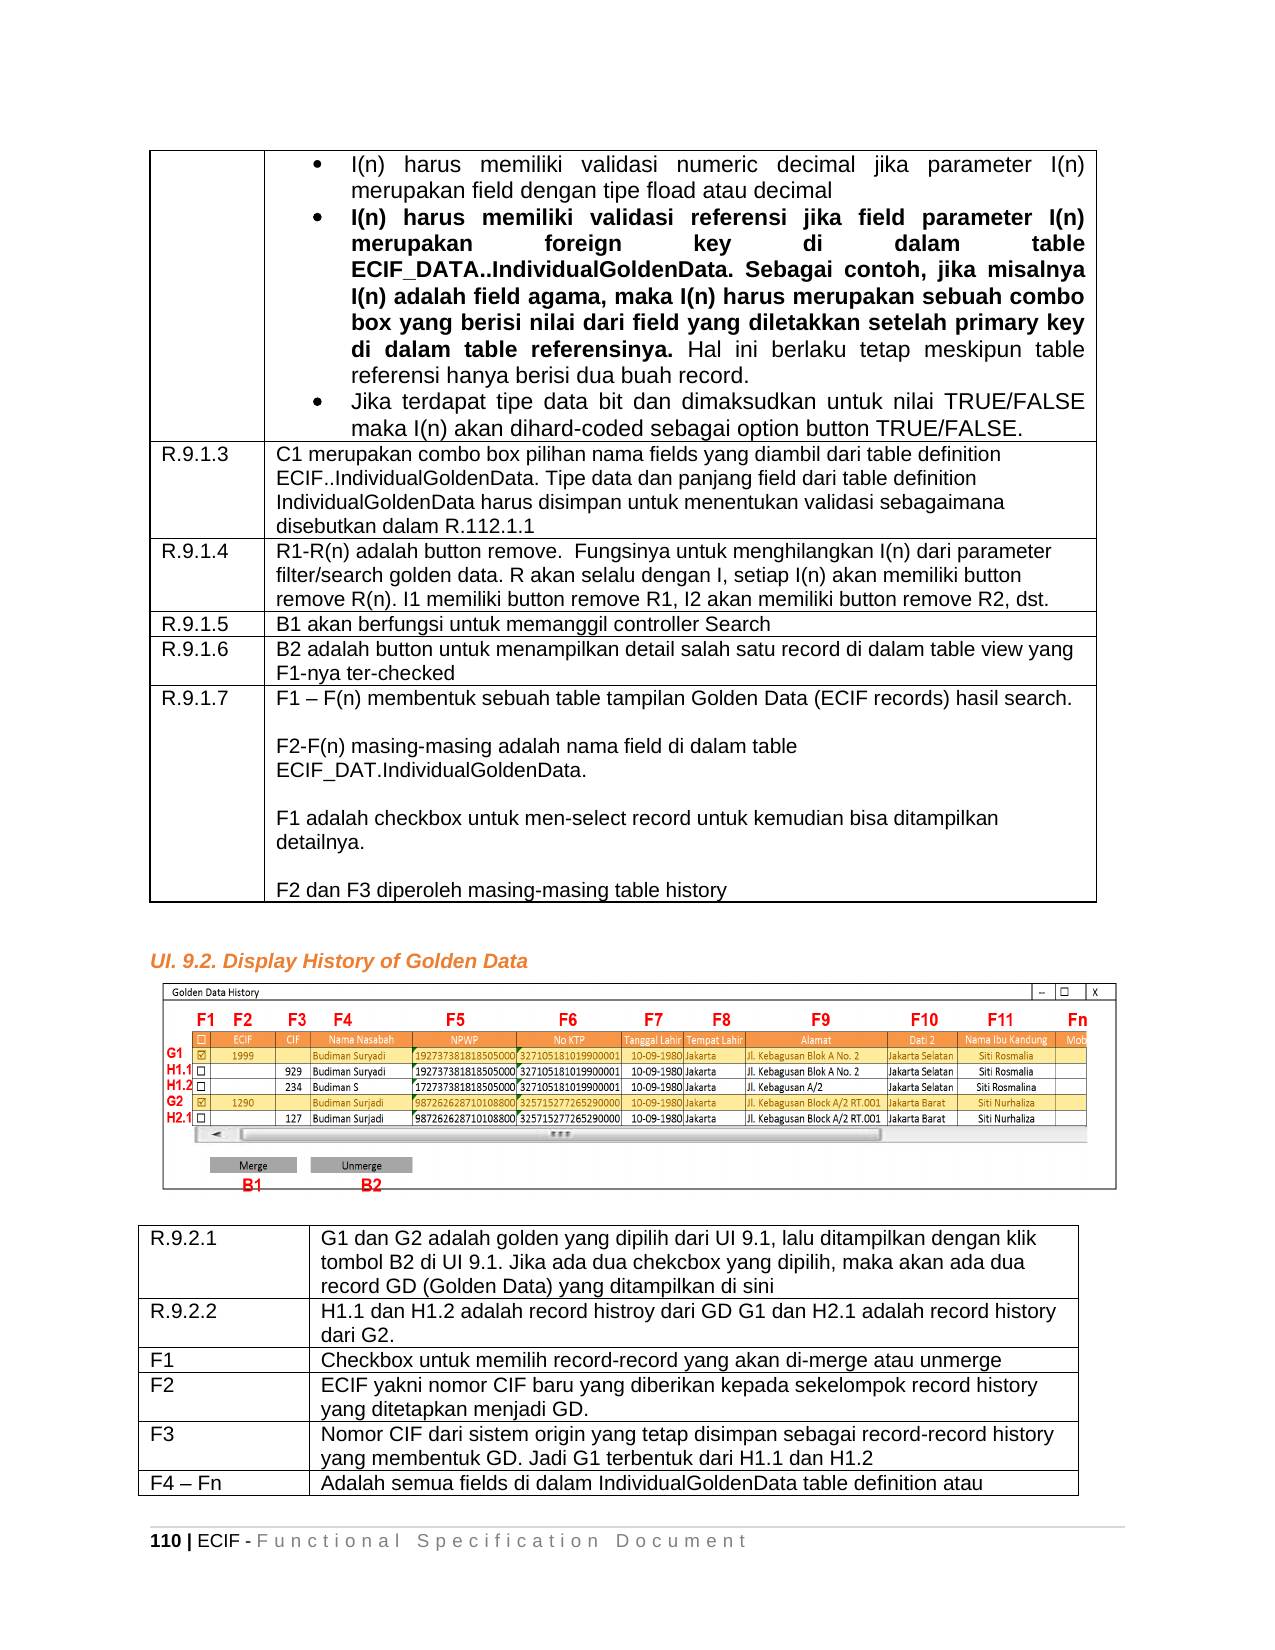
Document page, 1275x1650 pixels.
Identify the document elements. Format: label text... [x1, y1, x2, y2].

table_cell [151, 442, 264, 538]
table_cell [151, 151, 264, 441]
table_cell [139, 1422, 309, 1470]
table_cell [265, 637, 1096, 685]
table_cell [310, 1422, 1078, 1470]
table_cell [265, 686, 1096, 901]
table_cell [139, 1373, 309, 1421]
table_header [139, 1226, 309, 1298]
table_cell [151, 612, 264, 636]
subtitle UI. 9.2. Display History of Golden Data [150, 949, 1125, 973]
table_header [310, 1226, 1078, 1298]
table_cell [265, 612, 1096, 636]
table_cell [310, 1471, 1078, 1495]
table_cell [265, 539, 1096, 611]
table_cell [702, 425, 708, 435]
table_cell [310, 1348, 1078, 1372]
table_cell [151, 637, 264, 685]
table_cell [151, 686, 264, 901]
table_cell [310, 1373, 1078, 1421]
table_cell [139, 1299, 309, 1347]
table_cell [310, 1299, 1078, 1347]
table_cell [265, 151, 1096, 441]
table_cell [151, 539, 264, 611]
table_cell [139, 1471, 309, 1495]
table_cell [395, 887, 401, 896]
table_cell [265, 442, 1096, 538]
picture [150, 975, 1125, 1207]
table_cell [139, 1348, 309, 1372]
